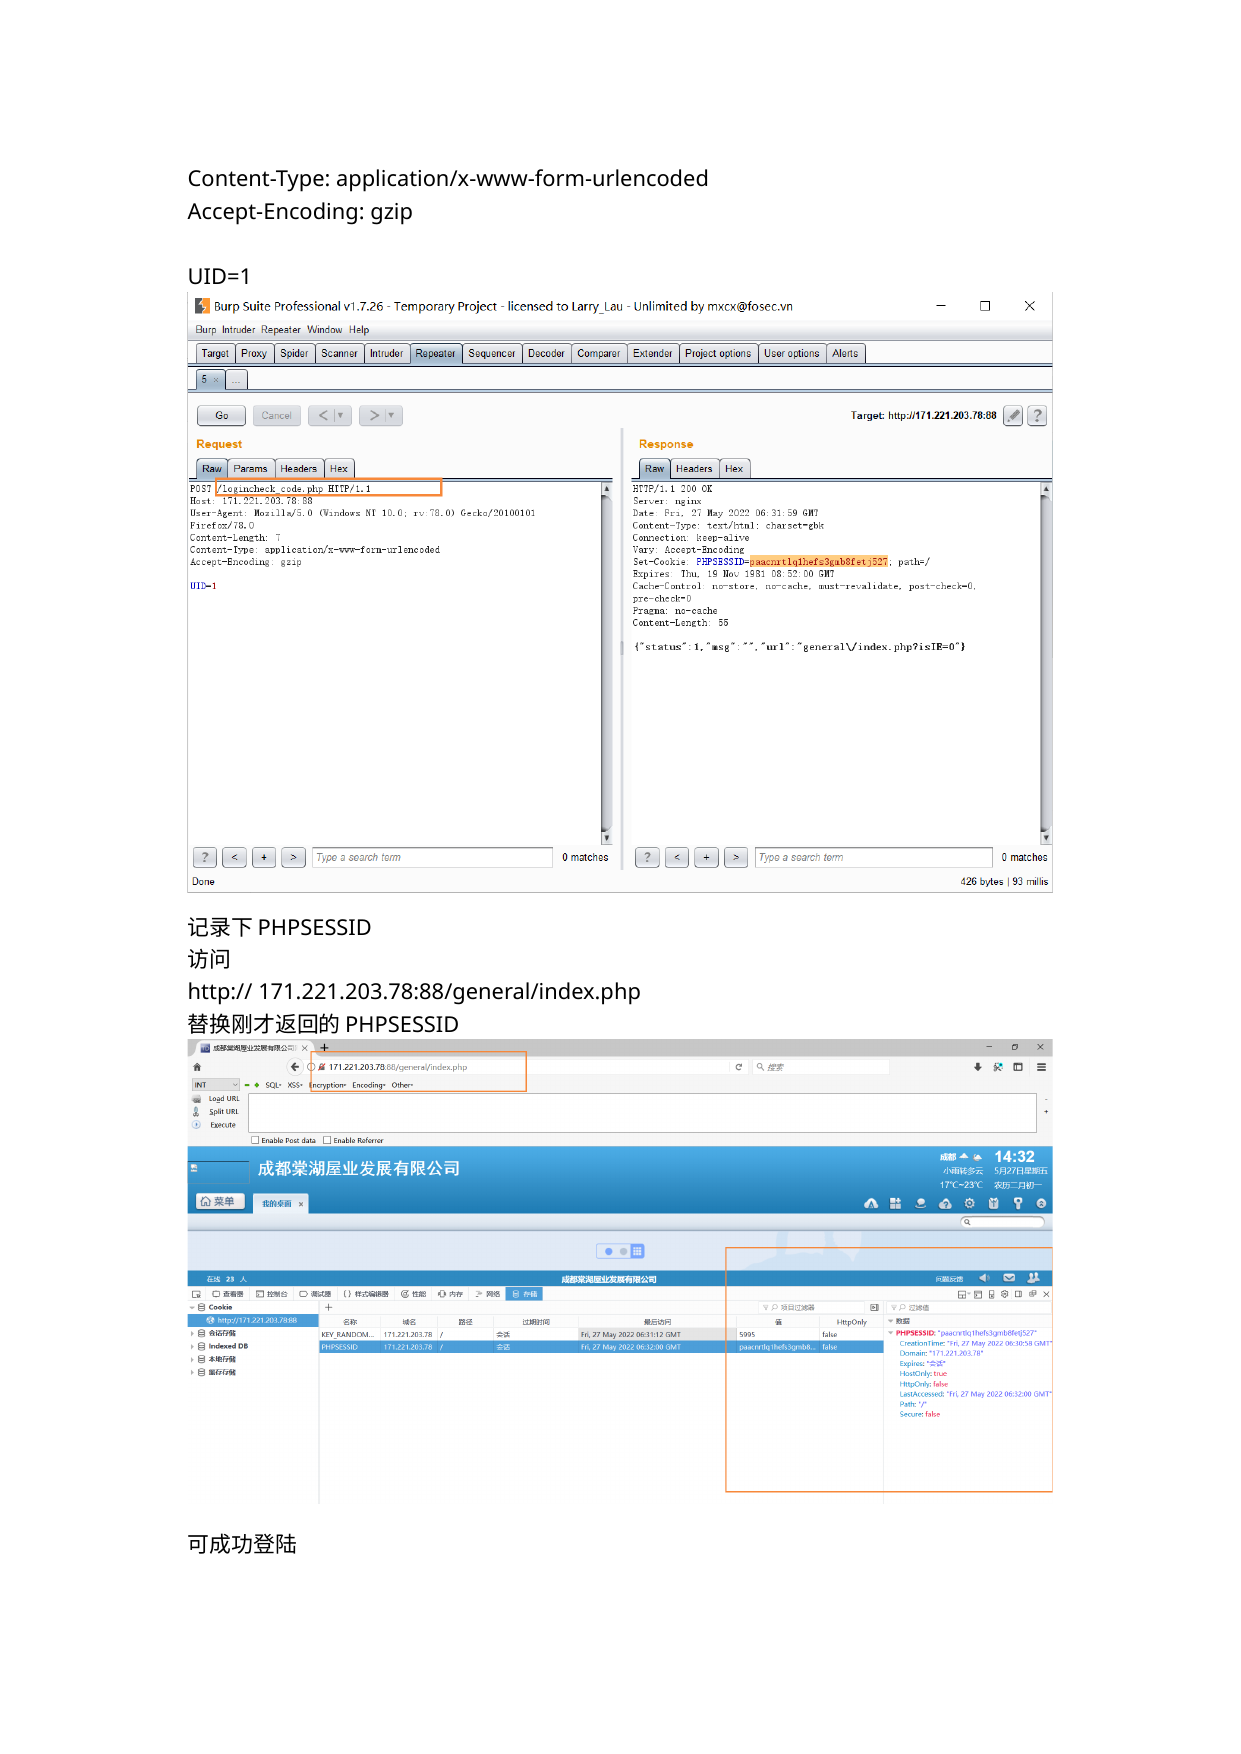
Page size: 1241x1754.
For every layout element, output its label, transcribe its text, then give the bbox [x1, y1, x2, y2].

text Accept-Encoding: gzip [187, 194, 1053, 227]
text 记录下PHPSESSID [187, 909, 1053, 942]
text http:// 171.221.203.78:88/general/index.php [187, 974, 1053, 1007]
picture [187, 1039, 1053, 1504]
text 访问 [187, 942, 1053, 974]
text 可成功登陆 [187, 1527, 1053, 1559]
text Content-Type: application/x-www-form-urlencoded [187, 162, 1053, 194]
picture [187, 292, 1053, 893]
text UID=1 [187, 259, 1053, 292]
text 替换刚才返回的PHPSESSID [187, 1007, 1053, 1039]
